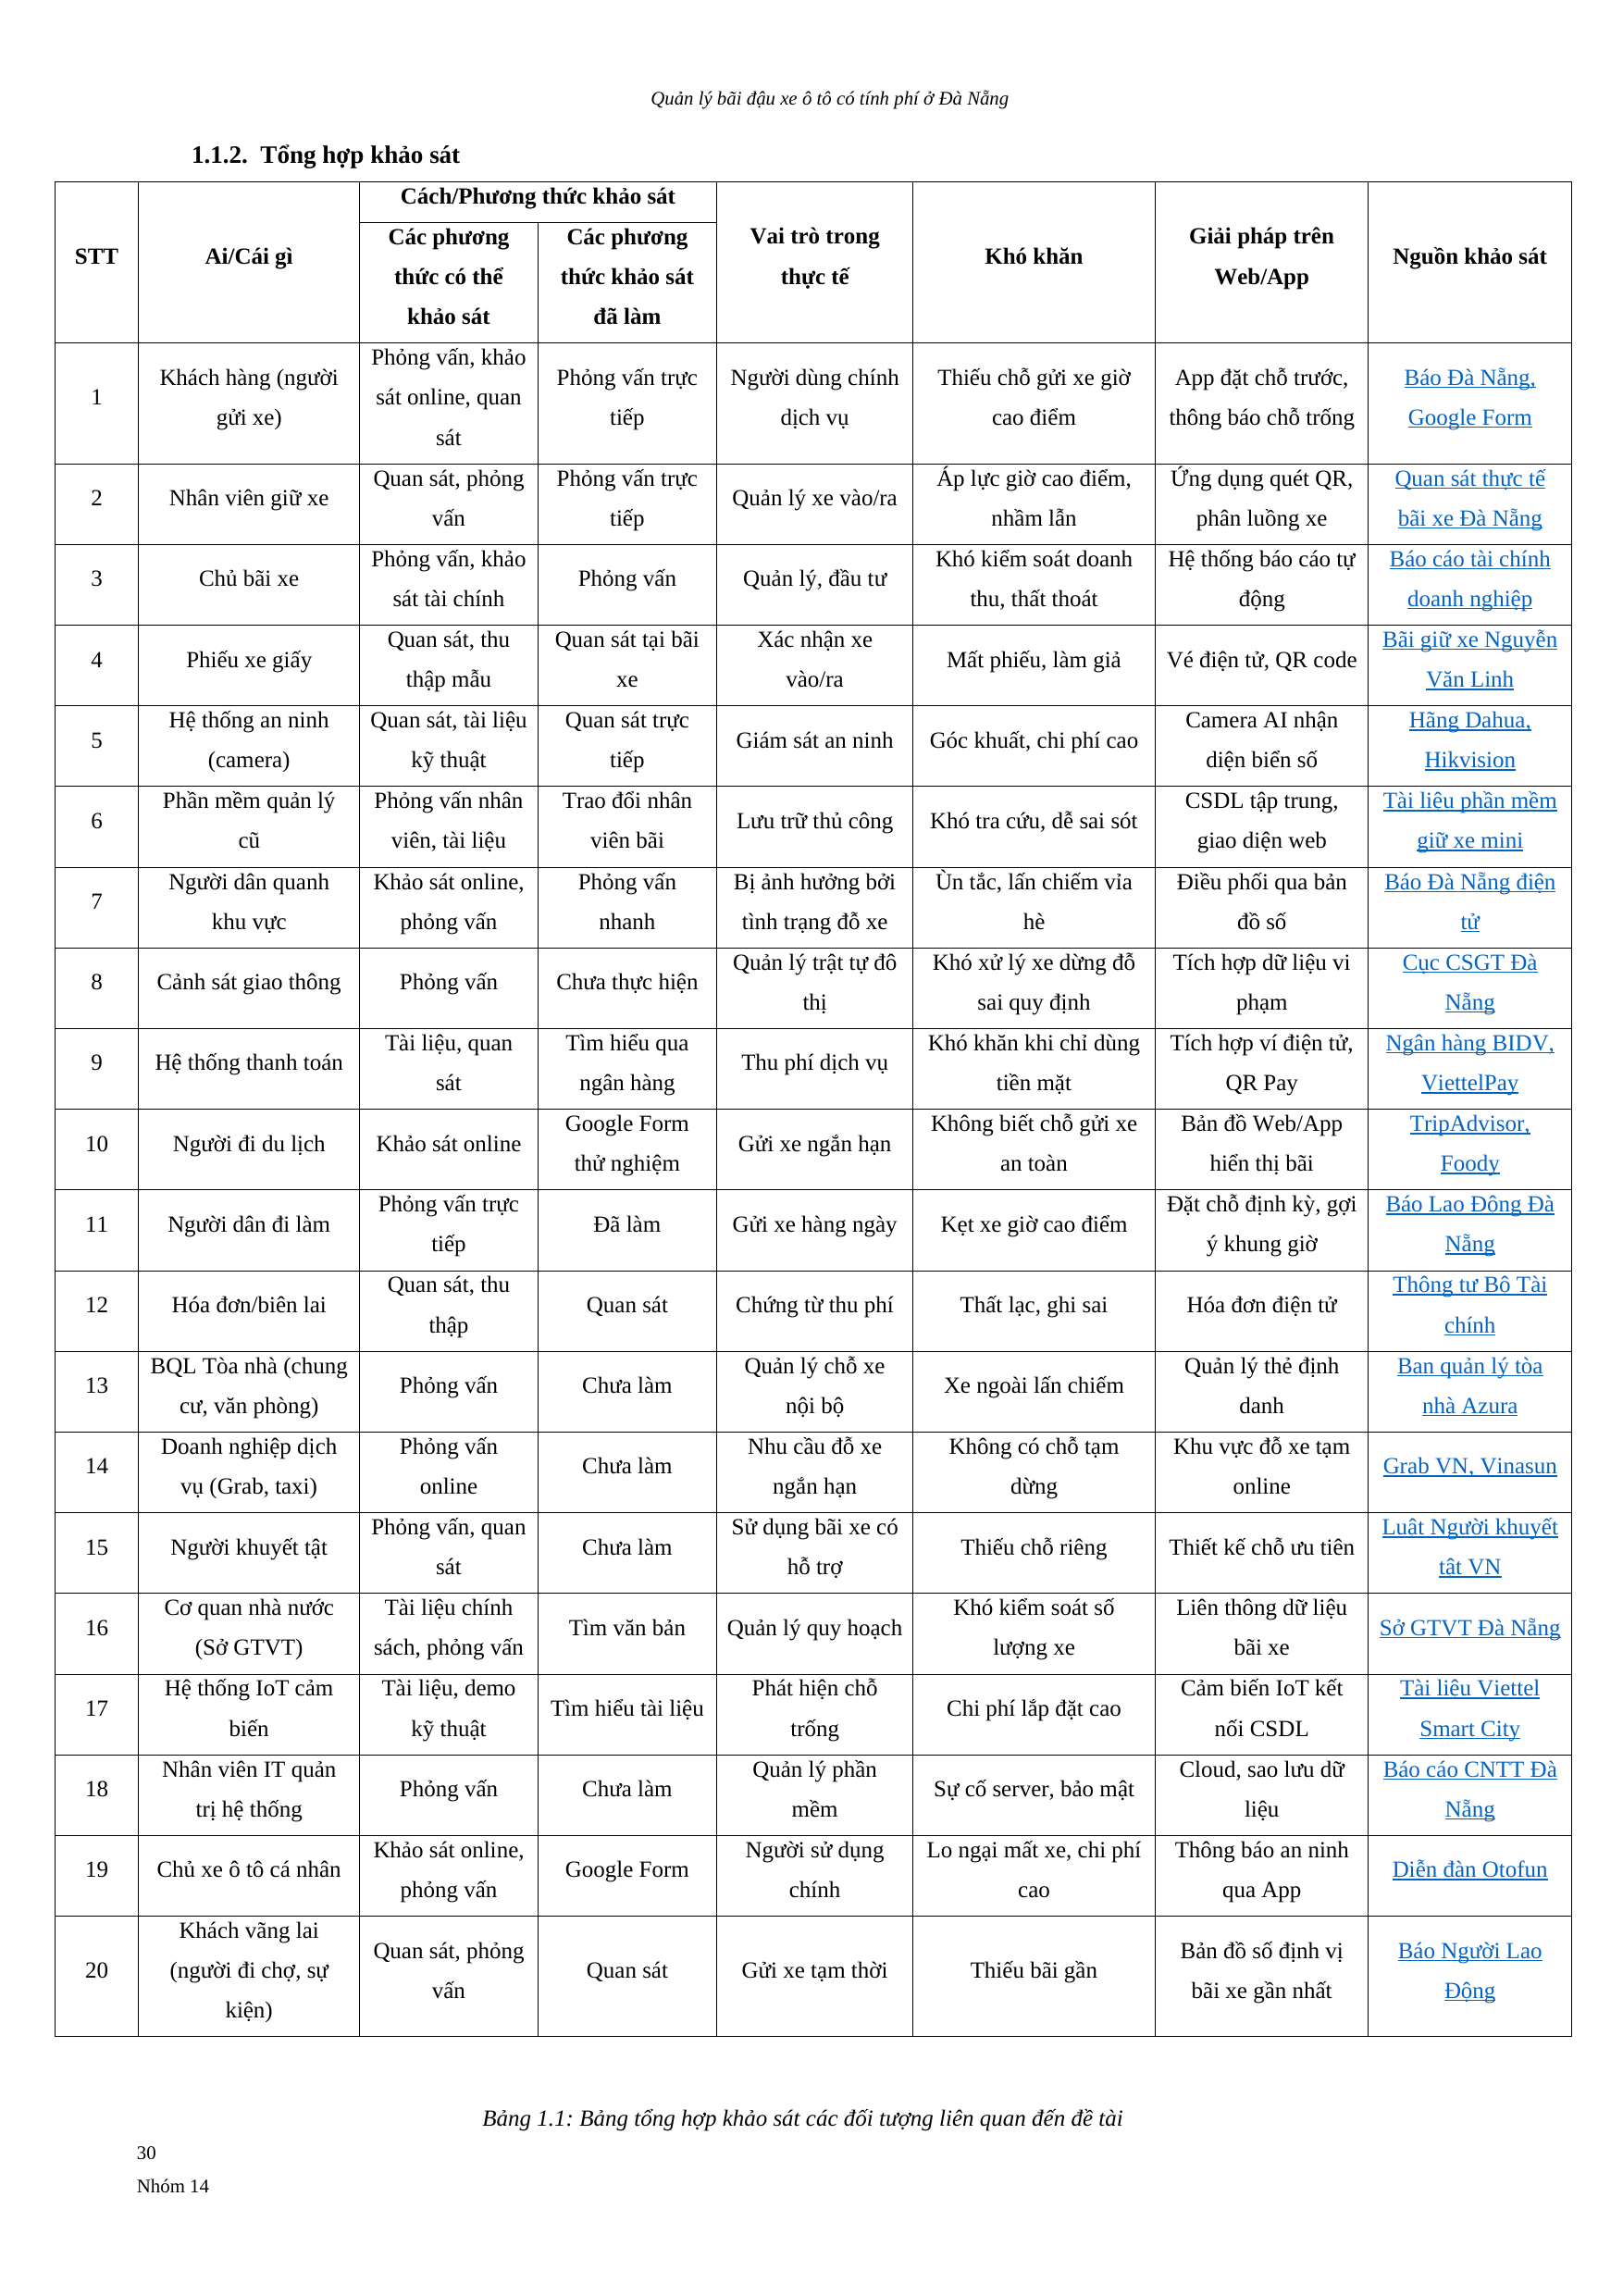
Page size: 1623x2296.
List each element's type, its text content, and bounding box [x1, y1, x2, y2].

table_cell Báo Người Lao Động [1369, 1917, 1571, 2036]
table_cell Khu vực đỗ xe tạm online [1156, 1433, 1368, 1512]
table_cell 11 [56, 1190, 138, 1270]
table_cell Xe ngoài lấn chiếm [913, 1352, 1155, 1432]
table_cell Chưa làm [539, 1513, 716, 1593]
table_cell 14 [56, 1433, 138, 1512]
table_cell Người đi du lịch [139, 1110, 359, 1189]
table_cell Phỏng vấn trực tiếp [539, 343, 716, 464]
table_cell Kẹt xe giờ cao điểm [913, 1190, 1155, 1270]
table_header Cách/Phương thức khảo sát [360, 182, 716, 222]
table_header Nguồn khảo sát [1369, 182, 1571, 342]
table_cell Tích hợp dữ liệu vi phạm [1156, 949, 1368, 1028]
table_cell Khó kiểm soát số lượng xe [913, 1594, 1155, 1673]
table_cell Phỏng vấn, khảo sát tài chính [360, 545, 538, 625]
table_cell Các phương thức khảo sát đã làm [539, 223, 716, 342]
table_cell Mất phiếu, làm giả [913, 626, 1155, 705]
table_cell Người khuyết tật [139, 1513, 359, 1593]
table_header STT [56, 182, 138, 342]
table_cell Gửi xe ngắn hạn [717, 1110, 912, 1189]
table_cell 15 [56, 1513, 138, 1593]
table_cell Người dân quanh khu vực [139, 868, 359, 948]
table_cell Quan sát, tài liệu kỹ thuật [360, 706, 538, 786]
table_cell 17 [56, 1675, 138, 1755]
table_cell Thiếu bãi gần [913, 1917, 1155, 2036]
table_cell Phiếu xe giấy [139, 626, 359, 705]
table_cell 19 [56, 1836, 138, 1916]
table_cell Hệ thống an ninh (camera) [139, 706, 359, 786]
table_cell Vé điện tử, QR code [1156, 626, 1368, 705]
table_cell Phần mềm quản lý cũ [139, 787, 359, 867]
table_cell Khó tra cứu, dễ sai sót [913, 787, 1155, 867]
table_cell Quản lý chỗ xe nội bộ [717, 1352, 912, 1432]
table_cell Nhân viên giữ xe [139, 465, 359, 544]
table_cell 16 [56, 1594, 138, 1673]
table_cell 18 [56, 1756, 138, 1835]
table_cell Các phương thức có thể khảo sát [360, 223, 538, 342]
table_cell Chưa thực hiện [539, 949, 716, 1028]
table_cell Thiếu chỗ gửi xe giờ cao điểm [913, 343, 1155, 464]
table_cell Quan sát, phỏng vấn [360, 465, 538, 544]
table_cell 9 [56, 1029, 138, 1109]
table_cell Phỏng vấn [539, 545, 716, 625]
table_cell Cảnh sát giao thông [139, 949, 359, 1028]
table_cell 3 [56, 545, 138, 625]
table_cell Ban quản lý tòa nhà Azura [1369, 1352, 1571, 1432]
table_cell Quan sát trực tiếp [539, 706, 716, 786]
table_cell Phỏng vấn [360, 1756, 538, 1835]
table_cell Chủ xe ô tô cá nhân [139, 1836, 359, 1916]
table_cell Chứng từ thu phí [717, 1272, 912, 1351]
table_cell Quản lý thẻ định danh [1156, 1352, 1368, 1432]
table_cell Khảo sát online, phỏng vấn [360, 1836, 538, 1916]
table_cell Khó xử lý xe dừng đỗ sai quy định [913, 949, 1155, 1028]
table_cell Thiết kế chỗ ưu tiên [1156, 1513, 1368, 1593]
table_cell Thông tư Bộ Tài chính [1369, 1272, 1571, 1351]
table_cell CSDL tập trung, giao diện web [1156, 787, 1368, 867]
table_cell 13 [56, 1352, 138, 1432]
table_cell Trao đổi nhân viên bãi [539, 787, 716, 867]
table_cell Tìm hiểu tài liệu [539, 1675, 716, 1755]
table_cell Bản đồ Web/App hiển thị bãi [1156, 1110, 1368, 1189]
table_cell Tìm hiểu qua ngân hàng [539, 1029, 716, 1109]
table_cell Giám sát an ninh [717, 706, 912, 786]
table_cell Bãi giữ xe Nguyễn Văn Linh [1369, 626, 1571, 705]
table_cell Phỏng vấn nhanh [539, 868, 716, 948]
table_cell Người sử dụng chính [717, 1836, 912, 1916]
table_cell Quan sát [539, 1917, 716, 2036]
table_header Giải pháp trên Web/App [1156, 182, 1368, 342]
table_cell Phỏng vấn trực tiếp [360, 1190, 538, 1270]
table_cell Cục CSGT Đà Nẵng [1369, 949, 1571, 1028]
table_cell Hệ thống thanh toán [139, 1029, 359, 1109]
table_cell Báo Lao Động Đà Nẵng [1369, 1190, 1571, 1270]
table_cell Cơ quan nhà nước (Sở GTVT) [139, 1594, 359, 1673]
table_cell Chưa làm [539, 1433, 716, 1512]
table_cell Hệ thống báo cáo tự động [1156, 545, 1368, 625]
table_cell BQL Tòa nhà (chung cư, văn phòng) [139, 1352, 359, 1432]
table_cell App đặt chỗ trước, thông báo chỗ trống [1156, 343, 1368, 464]
table_cell Quản lý, đầu tư [717, 545, 912, 625]
table_cell Google Form [539, 1836, 716, 1916]
table_cell Điều phối qua bản đồ số [1156, 868, 1368, 948]
table_cell Thất lạc, ghi sai [913, 1272, 1155, 1351]
table_cell Phỏng vấn online [360, 1433, 538, 1512]
subtitle Tổng hợp khảo sát [192, 140, 1525, 168]
table_cell Hệ thống IoT cảm biến [139, 1675, 359, 1755]
table_cell Phỏng vấn trực tiếp [539, 465, 716, 544]
table_cell Hãng Dahua, Hikvision [1369, 706, 1571, 786]
table_cell Ùn tắc, lấn chiếm vỉa hè [913, 868, 1155, 948]
table_cell Đã làm [539, 1190, 716, 1270]
table_cell 8 [56, 949, 138, 1028]
table_cell Quản lý xe vào/ra [717, 465, 912, 544]
table_cell Tìm văn bản [539, 1594, 716, 1673]
table_cell Không có chỗ tạm dừng [913, 1433, 1155, 1512]
table_cell Áp lực giờ cao điểm, nhầm lẫn [913, 465, 1155, 544]
table_cell Hóa đơn/biên lai [139, 1272, 359, 1351]
table_cell Quan sát thực tế bãi xe Đà Nẵng [1369, 465, 1571, 544]
table_cell Báo cáo CNTT Đà Nẵng [1369, 1756, 1571, 1835]
table_cell Khó kiểm soát doanh thu, thất thoát [913, 545, 1155, 625]
table_cell Chưa làm [539, 1756, 716, 1835]
table_cell Cloud, sao lưu dữ liệu [1156, 1756, 1368, 1835]
table_cell Nhu cầu đỗ xe ngắn hạn [717, 1433, 912, 1512]
table_cell 10 [56, 1110, 138, 1189]
table_cell Quan sát, thu thập [360, 1272, 538, 1351]
table_cell Gửi xe tạm thời [717, 1917, 912, 2036]
table_cell Góc khuất, chi phí cao [913, 706, 1155, 786]
table_cell Phát hiện chỗ trống [717, 1675, 912, 1755]
table_cell Bị ảnh hưởng bởi tình trạng đỗ xe [717, 868, 912, 948]
table_cell 1 [56, 343, 138, 464]
table_cell Quan sát, phỏng vấn [360, 1917, 538, 2036]
table_cell Khảo sát online, phỏng vấn [360, 868, 538, 948]
table_cell Không biết chỗ gửi xe an toàn [913, 1110, 1155, 1189]
table_cell 12 [56, 1272, 138, 1351]
table_cell TripAdvisor, Foody [1369, 1110, 1571, 1189]
table_cell Quản lý phần mềm [717, 1756, 912, 1835]
table_cell Sử dụng bãi xe có hỗ trợ [717, 1513, 912, 1593]
table_cell Grab VN, Vinasun [1369, 1433, 1571, 1512]
table_cell Người dân đi làm [139, 1190, 359, 1270]
table_cell Google Form thử nghiệm [539, 1110, 716, 1189]
subtitle Bảng tổng hợp khảo sát các đối tượng liên quan đến đề tài [83, 2104, 1525, 2130]
table_cell Khảo sát online [360, 1110, 538, 1189]
table_cell Lưu trữ thủ công [717, 787, 912, 867]
table_cell Quan sát tại bãi xe [539, 626, 716, 705]
table_cell Quản lý quy hoạch [717, 1594, 912, 1673]
table_cell Quan sát [539, 1272, 716, 1351]
table_cell Thu phí dịch vụ [717, 1029, 912, 1109]
table_cell Tài liệu, quan sát [360, 1029, 538, 1109]
table_cell Khó khăn khi chỉ dùng tiền mặt [913, 1029, 1155, 1109]
table_cell Ứng dụng quét QR, phân luồng xe [1156, 465, 1368, 544]
table_cell Phỏng vấn [360, 1352, 538, 1432]
table_cell Chủ bãi xe [139, 545, 359, 625]
table_header Vai trò trong thực tế [717, 182, 912, 342]
table_cell Cảm biến IoT kết nối CSDL [1156, 1675, 1368, 1755]
table_cell Luật Người khuyết tật VN [1369, 1513, 1571, 1593]
table_cell Tài liệu phần mềm giữ xe mini [1369, 787, 1571, 867]
table_cell Thông báo an ninh qua App [1156, 1836, 1368, 1916]
table_cell Đặt chỗ định kỳ, gợi ý khung giờ [1156, 1190, 1368, 1270]
table_cell Phỏng vấn, khảo sát online, quan sát [360, 343, 538, 464]
table_cell Người dùng chính dịch vụ [717, 343, 912, 464]
table_cell Khách hàng (người gửi xe) [139, 343, 359, 464]
table_cell Gửi xe hàng ngày [717, 1190, 912, 1270]
table_cell Phỏng vấn, quan sát [360, 1513, 538, 1593]
table_cell Báo Đà Nẵng điện tử [1369, 868, 1571, 948]
table_cell Ngân hàng BIDV, ViettelPay [1369, 1029, 1571, 1109]
table_cell Sự cố server, bảo mật [913, 1756, 1155, 1835]
table_cell 7 [56, 868, 138, 948]
table_cell Nhân viên IT quản trị hệ thống [139, 1756, 359, 1835]
table_cell Báo cáo tài chính doanh nghiệp [1369, 545, 1571, 625]
table_cell Camera AI nhận diện biển số [1156, 706, 1368, 786]
table_cell Tài liệu Viettel Smart City [1369, 1675, 1571, 1755]
table_cell Sở GTVT Đà Nẵng [1369, 1594, 1571, 1673]
table_cell Doanh nghiệp dịch vụ (Grab, taxi) [139, 1433, 359, 1512]
table_cell Tích hợp ví điện tử, QR Pay [1156, 1029, 1368, 1109]
table_cell Chi phí lắp đặt cao [913, 1675, 1155, 1755]
table_cell 5 [56, 706, 138, 786]
table_cell Báo Đà Nẵng, Google Form [1369, 343, 1571, 464]
table_cell Tài liệu chính sách, phỏng vấn [360, 1594, 538, 1673]
table_cell Phỏng vấn nhân viên, tài liệu [360, 787, 538, 867]
table_cell Hóa đơn điện tử [1156, 1272, 1368, 1351]
table_cell Thiếu chỗ riêng [913, 1513, 1155, 1593]
table_cell Chưa làm [539, 1352, 716, 1432]
table_header Khó khăn [913, 182, 1155, 342]
table_cell 4 [56, 626, 138, 705]
table_cell Tài liệu, demo kỹ thuật [360, 1675, 538, 1755]
table_cell 20 [56, 1917, 138, 2036]
table_cell Xác nhận xe vào/ra [717, 626, 912, 705]
table_cell Phỏng vấn [360, 949, 538, 1028]
table_cell 6 [56, 787, 138, 867]
table_cell Quản lý trật tự đô thị [717, 949, 912, 1028]
table_cell Lo ngại mất xe, chi phí cao [913, 1836, 1155, 1916]
table_cell Liên thông dữ liệu bãi xe [1156, 1594, 1368, 1673]
table_cell Quan sát, thu thập mẫu [360, 626, 538, 705]
table_cell 2 [56, 465, 138, 544]
table_cell Khách vãng lai (người đi chợ, sự kiện) [139, 1917, 359, 2036]
table_cell Diễn đàn Otofun [1369, 1836, 1571, 1916]
table_cell Bản đồ số định vị bãi xe gần nhất [1156, 1917, 1368, 2036]
table_header Ai/Cái gì [139, 182, 359, 342]
